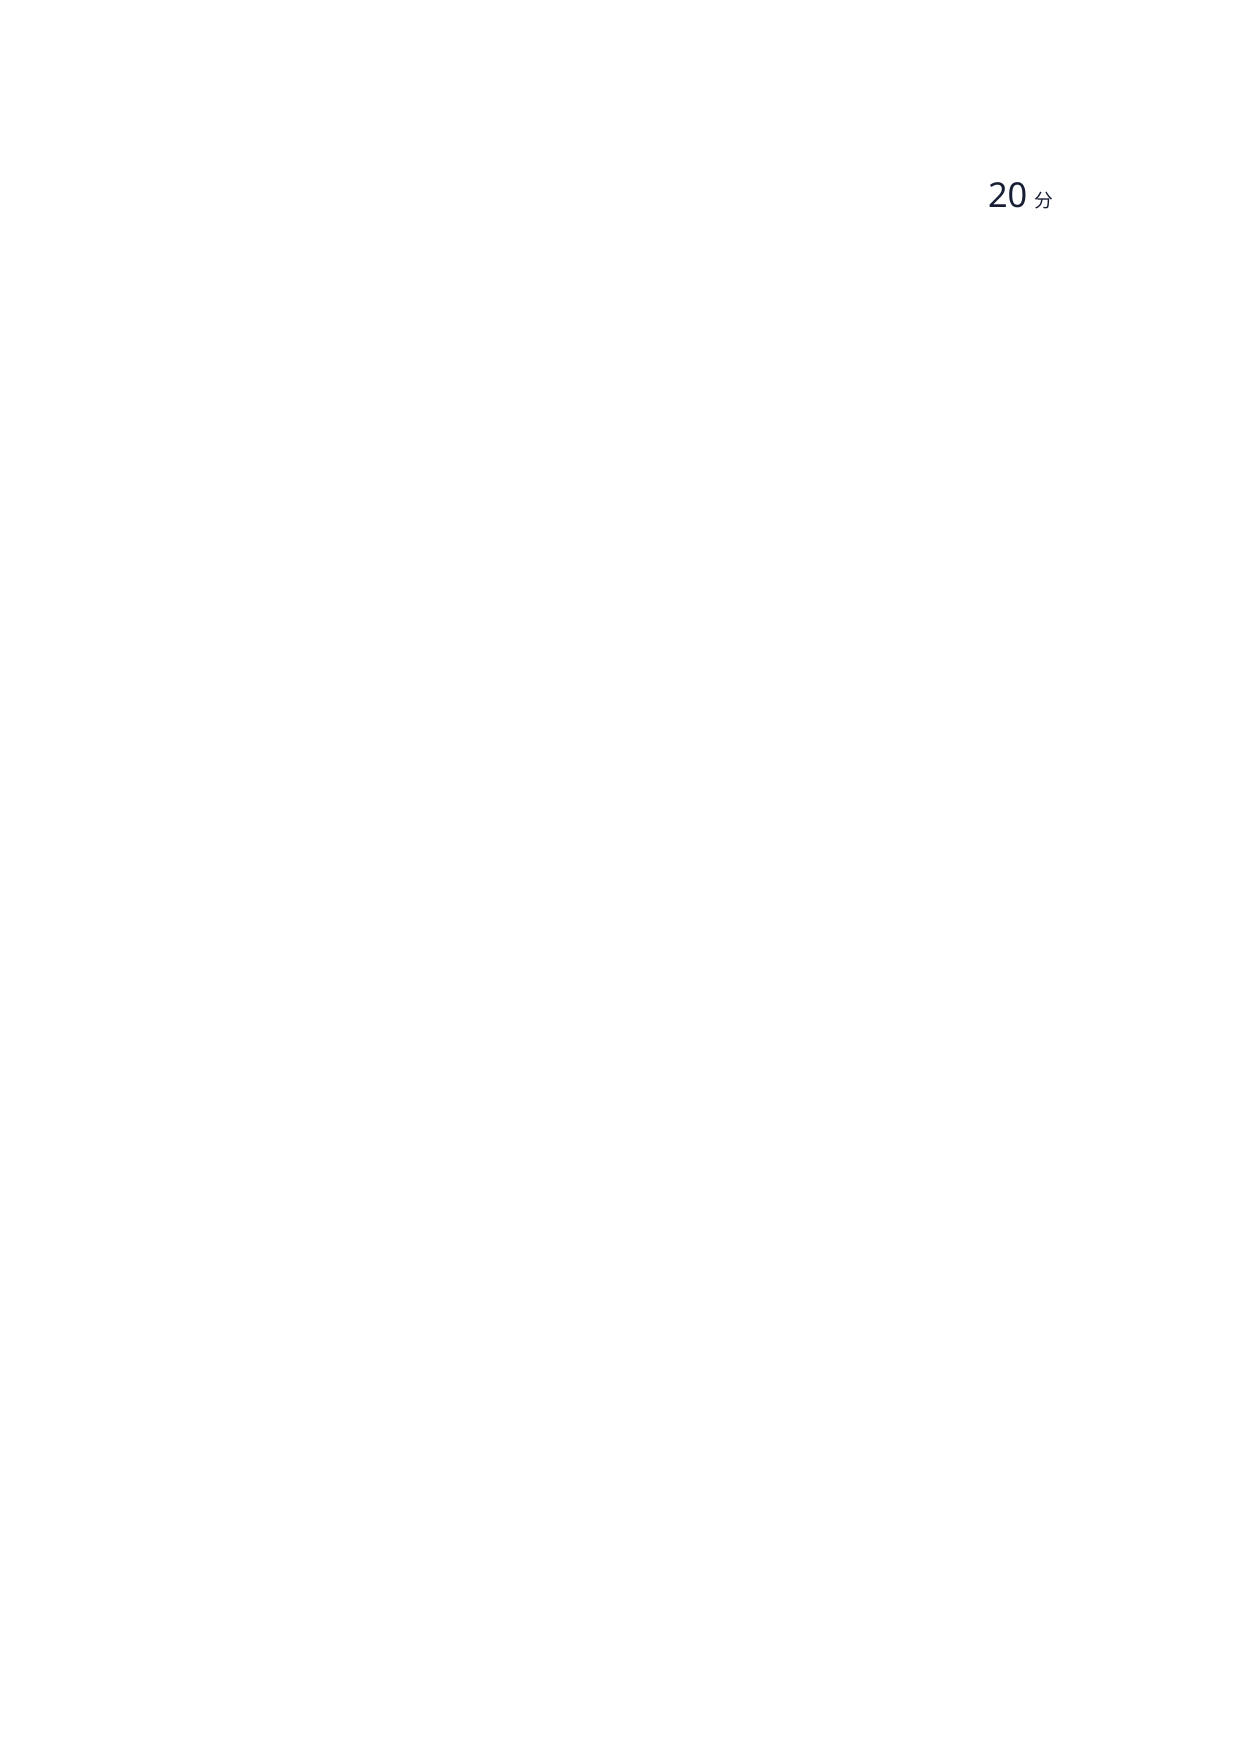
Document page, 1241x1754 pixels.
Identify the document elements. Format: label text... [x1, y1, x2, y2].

text 20分 [187, 162, 1053, 227]
